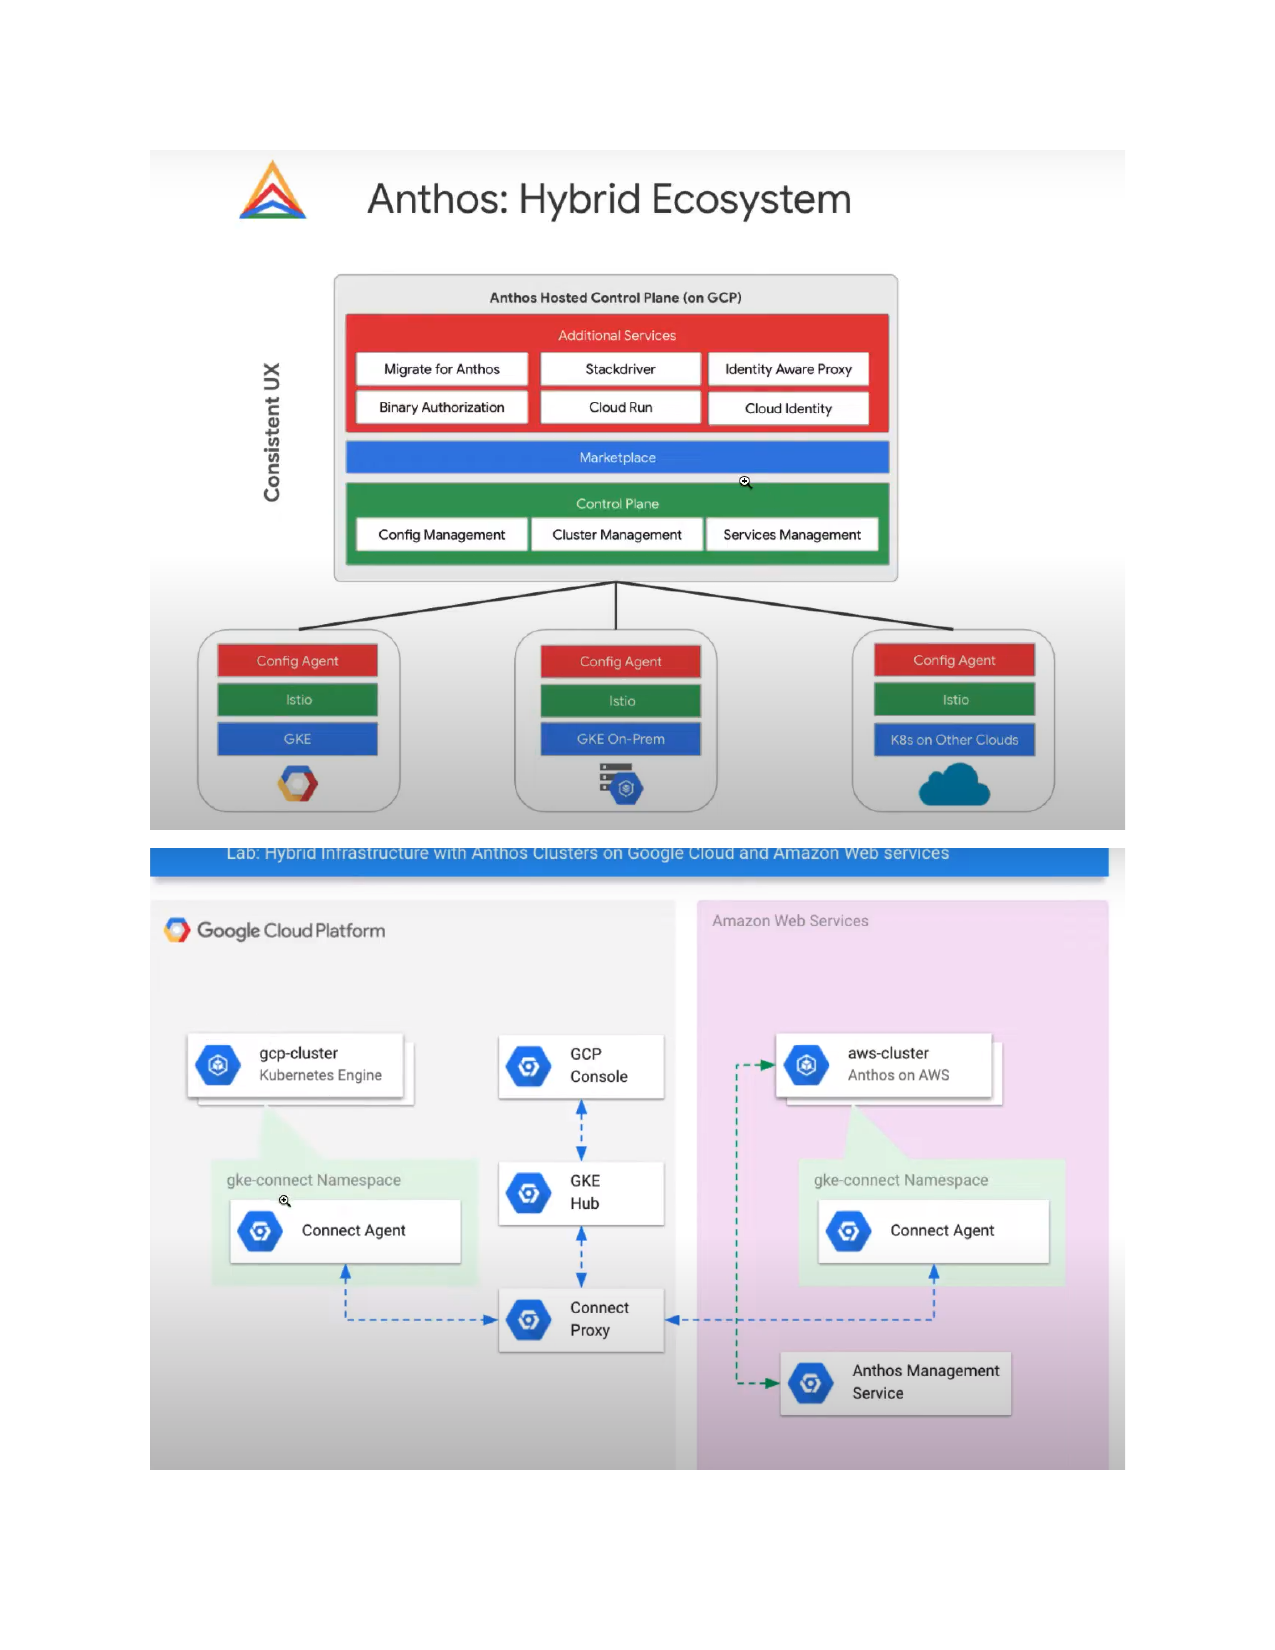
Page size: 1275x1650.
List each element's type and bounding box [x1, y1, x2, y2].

picture [150, 150, 1125, 830]
picture [150, 848, 1125, 1470]
